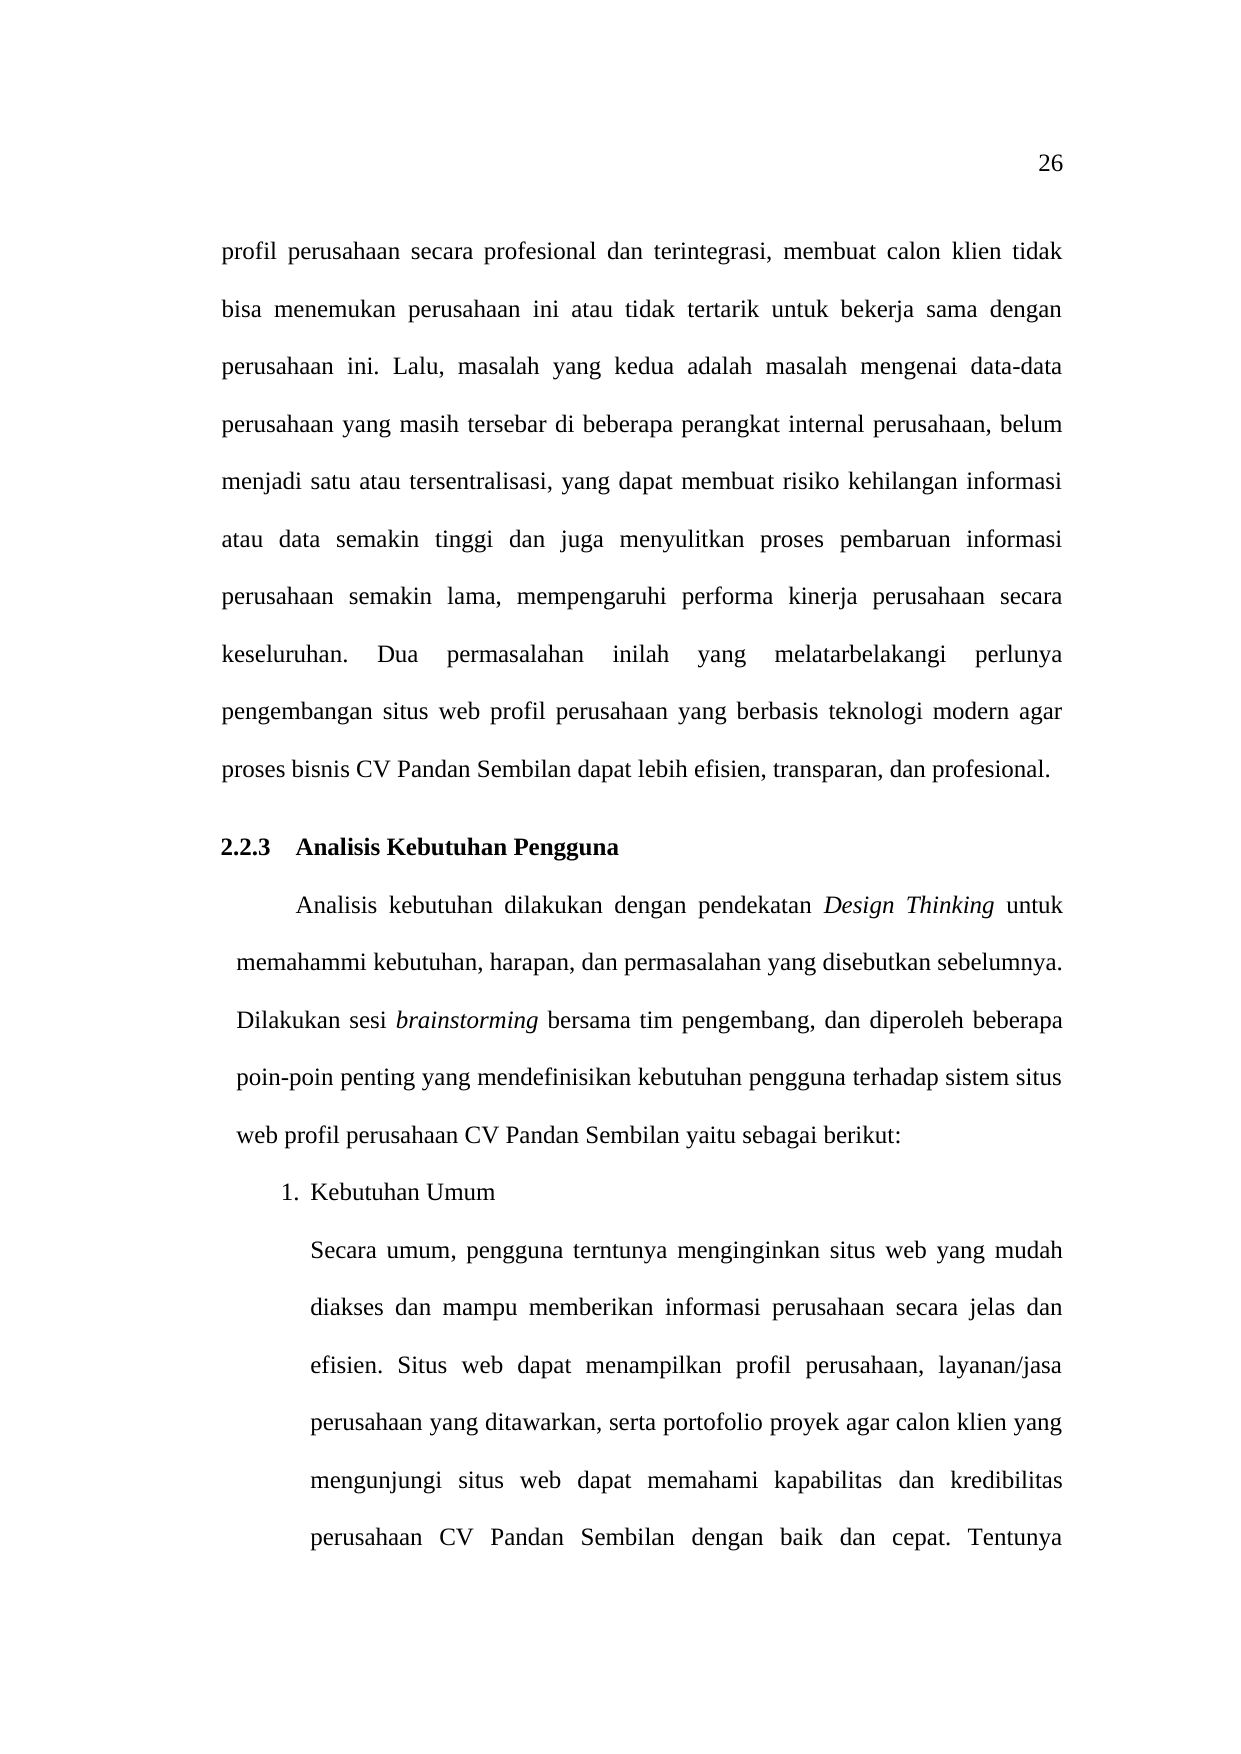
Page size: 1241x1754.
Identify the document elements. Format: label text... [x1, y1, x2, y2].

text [221, 236, 1063, 783]
subtitle Analisis Kebutuhan Pengguna [220, 832, 1063, 861]
list Kebutuhan Umum [281, 1177, 1063, 1206]
text Analisis kebutuhan dilakukan dengan pendekatan Design Thinking untuk memahammi kebutuhan, harapan, dan permasalahan yang disebutkan sebelumnya. Dilakukan sesi brainstorming bersama tim pengembang, dan diperoleh beberapa poin-poin penting yang mendefinisikan kebutuhan pengguna terhadap sistem situs web profil perusahaan CV Pandan Sembilan yaitu sebagai berikut: [236, 890, 1063, 1148]
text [310, 1235, 1063, 1551]
